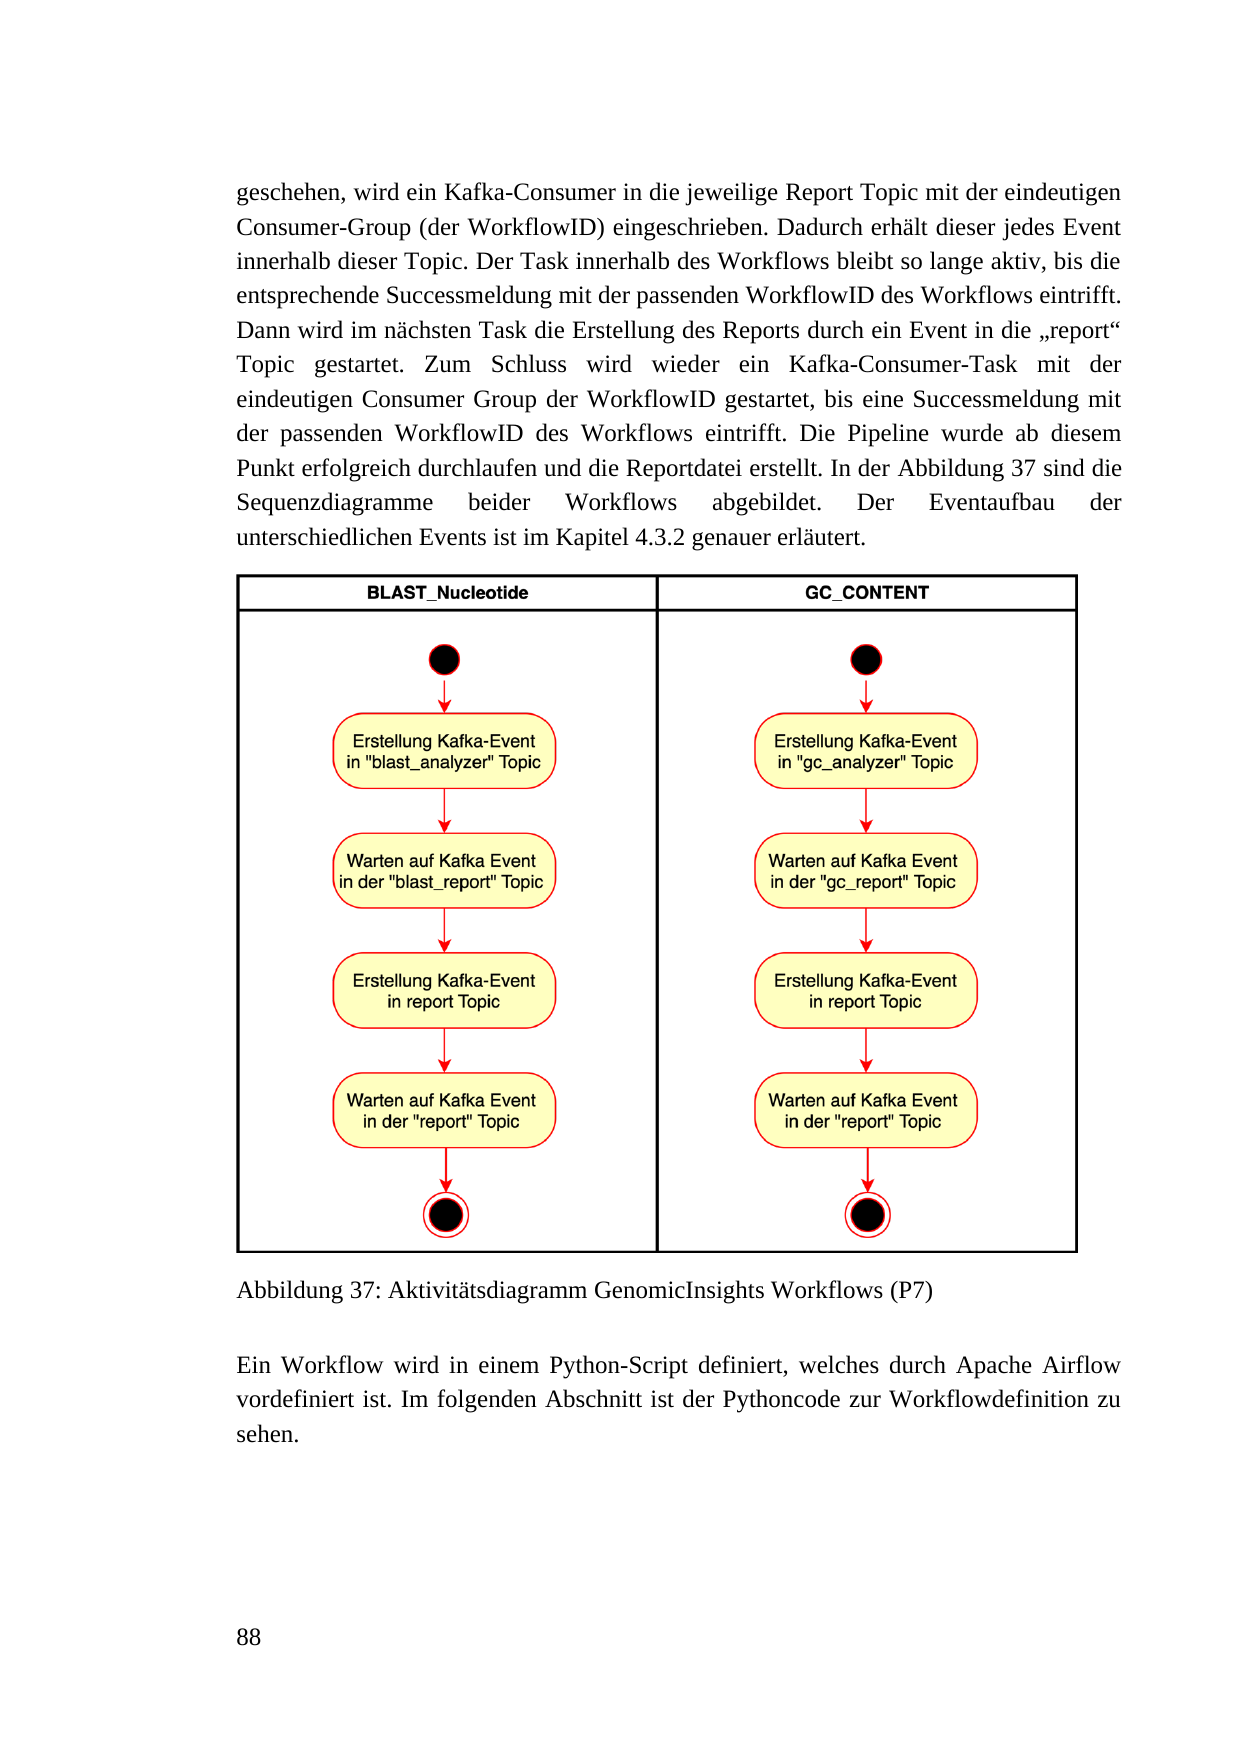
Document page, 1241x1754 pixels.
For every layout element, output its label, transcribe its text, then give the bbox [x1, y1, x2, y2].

picture [236, 573, 1078, 1253]
text Ein Workflow wird in einem Python-Script definiert, welches durch Apache Airflow vordefiniert ist. Im folgenden Abschnitt ist der Pythoncode zur Workflowdefinition zu sehen. [236, 1350, 1122, 1447]
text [236, 177, 1122, 551]
text Abbildung 37: Aktivitätsdiagramm GenomicInsights Workflows (P7) [236, 1275, 1122, 1304]
